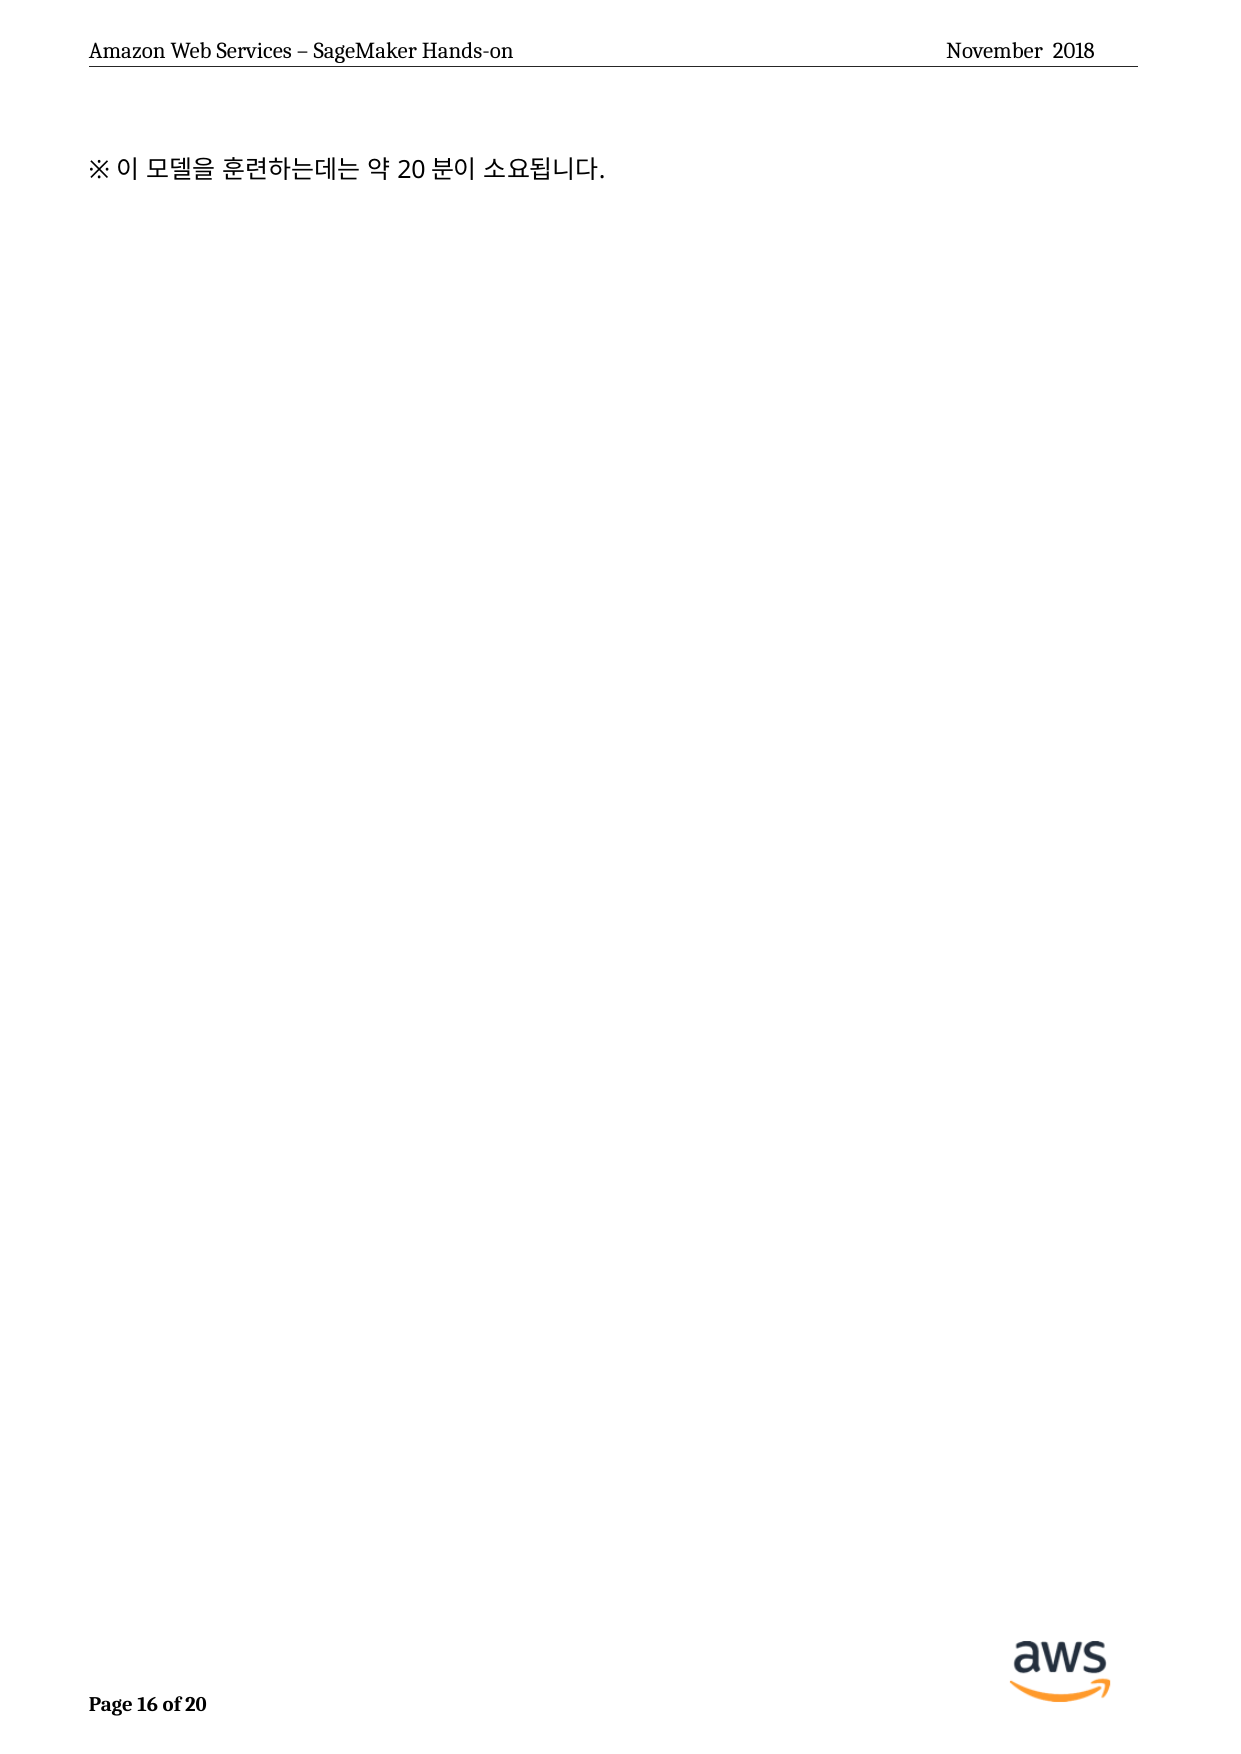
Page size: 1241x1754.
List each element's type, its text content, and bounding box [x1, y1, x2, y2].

text ※ 이 모델을 훈련하는데는 약 20분이 소요됩니다. [89, 150, 1138, 186]
picture [999, 1630, 1119, 1712]
